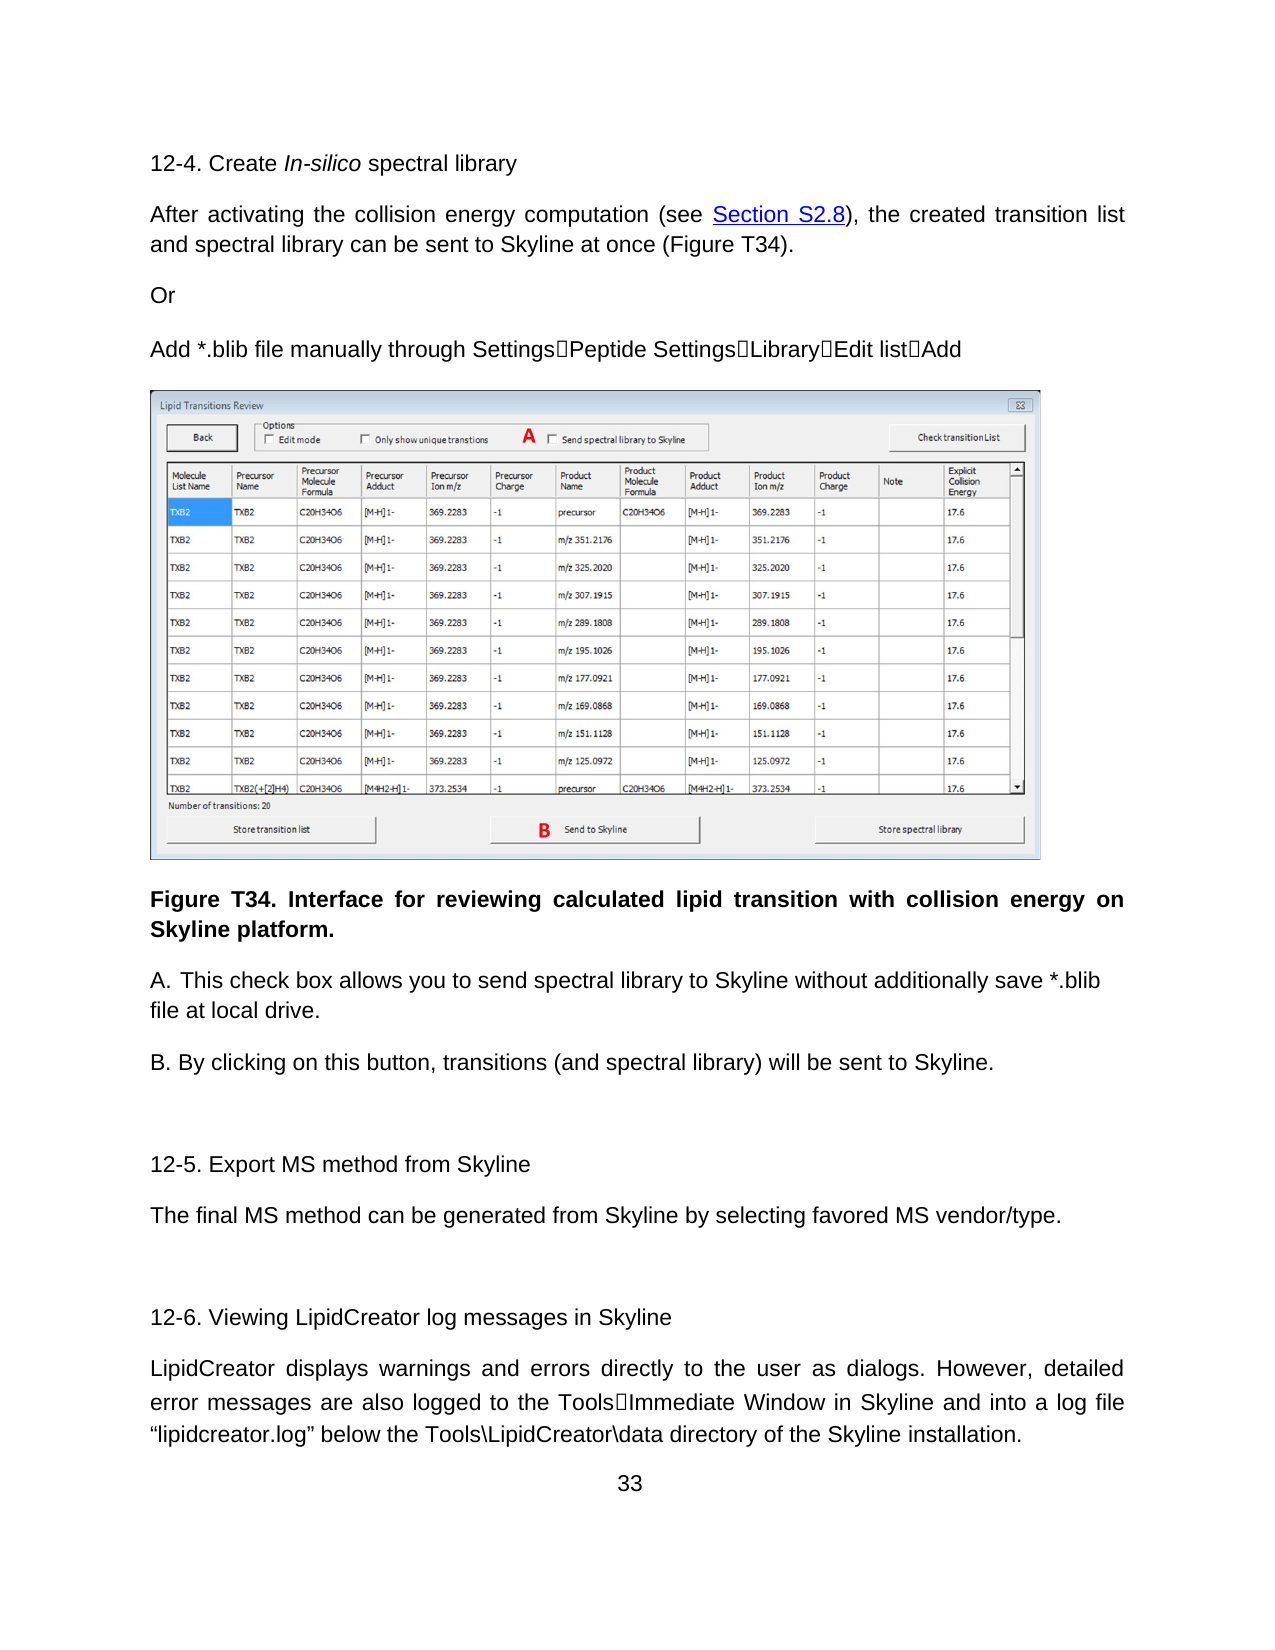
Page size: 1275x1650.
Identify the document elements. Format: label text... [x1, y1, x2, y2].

text After activating the collision energy computation (see Section S2.8), the created transition list and spectral library can be sent to Skyline at once (Figure T34). [150, 201, 1125, 257]
text LipidCreator displays warnings and errors directly to the user as dialogs. However, detailed error messages are also logged to the ToolsImmediate Window in Skyline and into a log file “lipidcreator.log” below the Tools\LipidCreator\data directory of the Skyline installation. [150, 1355, 1125, 1448]
list By clicking on this button, transitions (and spectral library) will be sent to Skyline. [150, 1048, 1150, 1075]
list This check box allows you to send spectral library to Skyline without additionally save *.blib file at local drive. [150, 967, 1125, 1024]
text 12-6. Viewing LipidCreator log messages in Skyline [150, 1304, 1150, 1331]
picture [150, 390, 1041, 860]
text 12-5. Export MS method from Skyline [150, 1151, 1150, 1177]
text The final MS method can be generated from Skyline by selecting favored MS vendor/type. [150, 1202, 1150, 1228]
text Or [150, 282, 1150, 308]
text Add *.blib file manually through SettingsPeptide SettingsLibraryEdit listAdd [150, 333, 1150, 364]
text 12-4. Create In-silico spectral library [150, 150, 1150, 176]
subtitle Figure T34. Interface for reviewing calculated lipid transition with collision energy on Skyline platform. [150, 886, 1125, 943]
